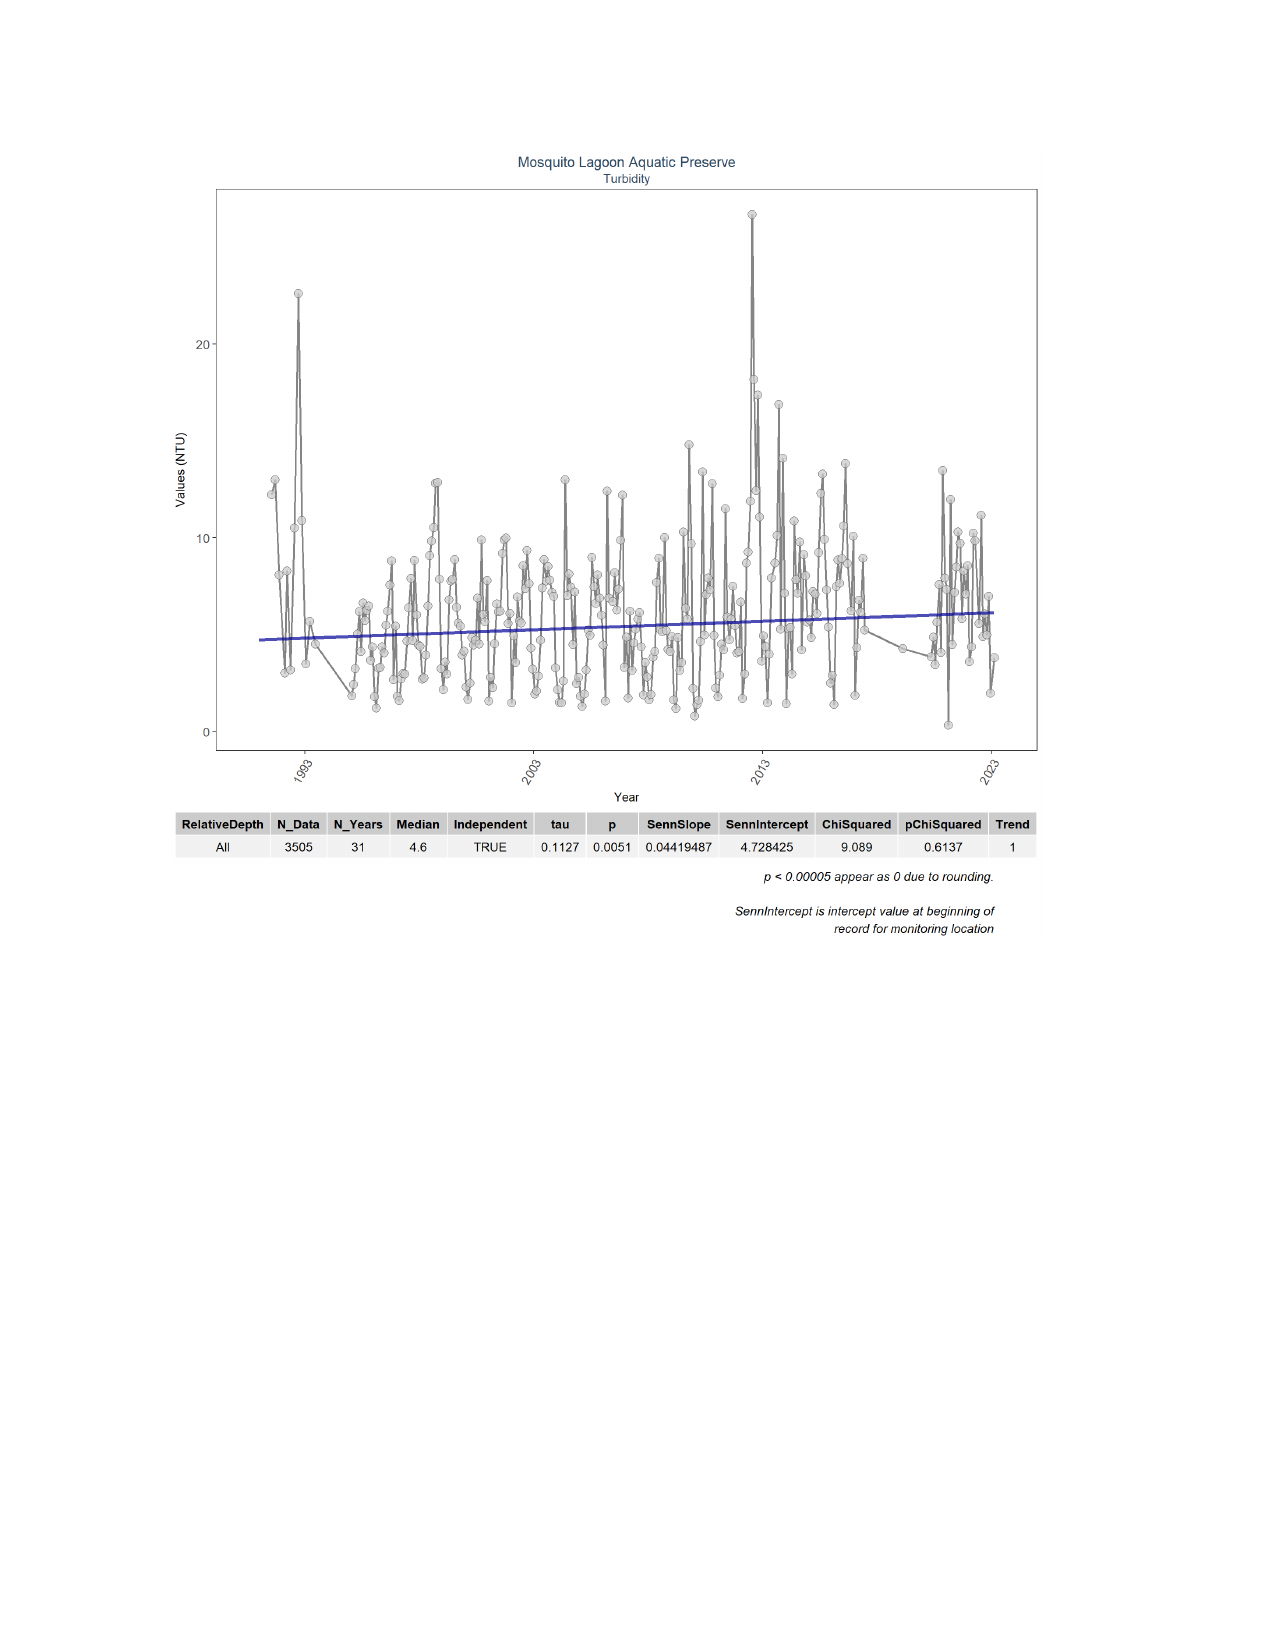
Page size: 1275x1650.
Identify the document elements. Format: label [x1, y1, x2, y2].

picture [168, 150, 1044, 938]
